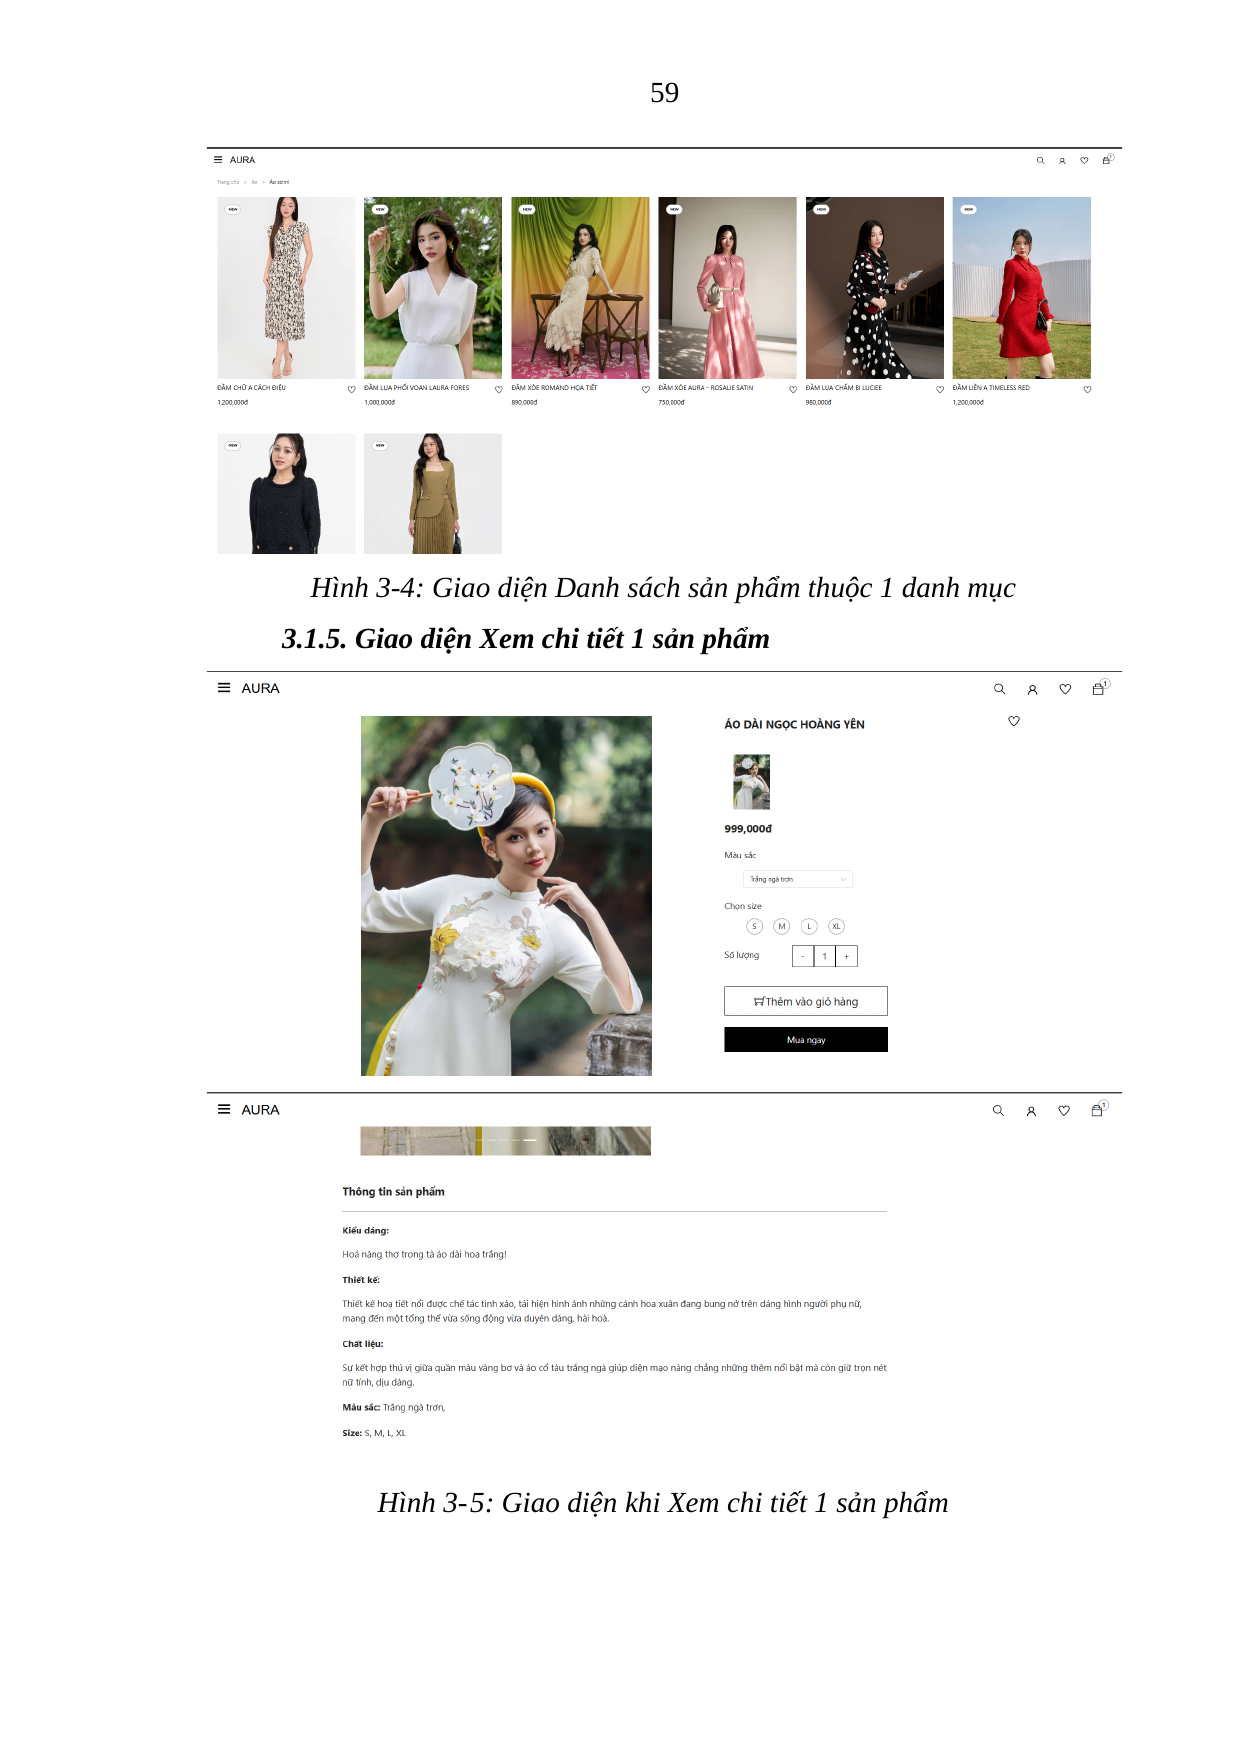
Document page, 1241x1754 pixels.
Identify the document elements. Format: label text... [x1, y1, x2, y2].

text Hình 3-4: Giao diện Danh sách sản phẩm thuộc 1 danh mục [207, 571, 1122, 604]
picture [206, 671, 1123, 1076]
picture [206, 147, 1123, 554]
picture [206, 1092, 1123, 1466]
text Hình 3-5: Giao diện khi Xem chi tiết 1 sản phẩm [207, 1485, 1122, 1519]
text Giao diện Xem chi tiết 1 sản phẩm [282, 621, 1122, 654]
